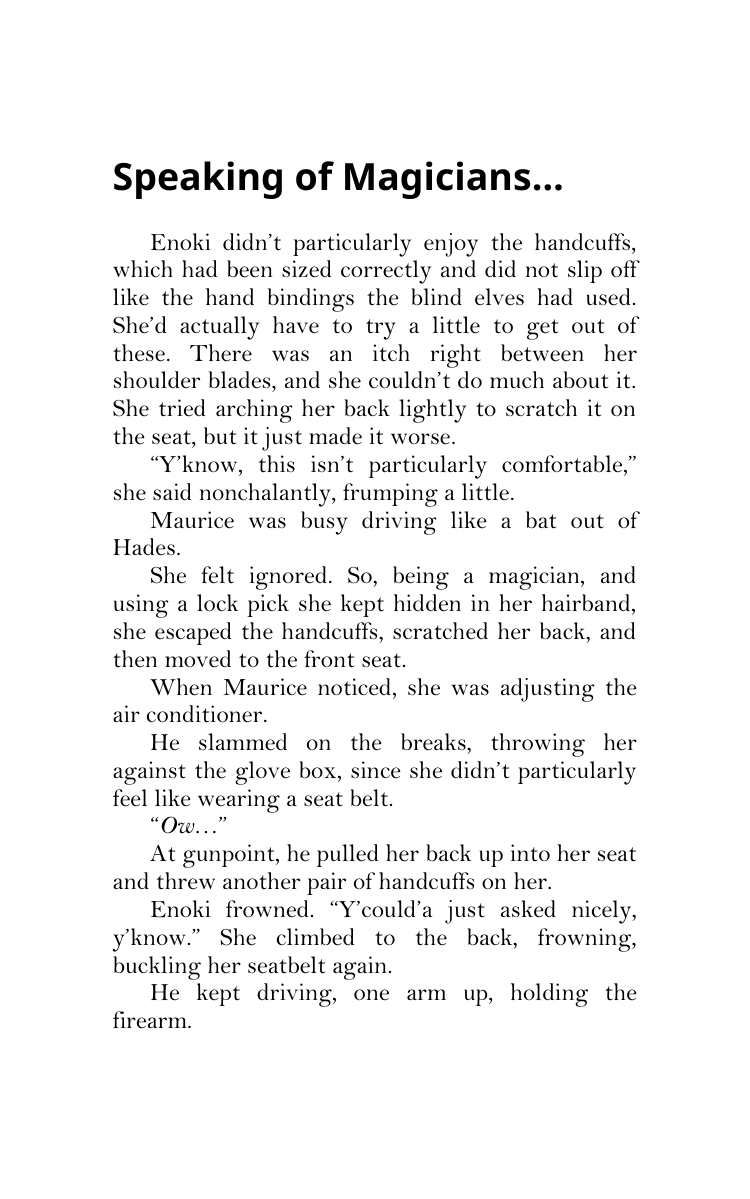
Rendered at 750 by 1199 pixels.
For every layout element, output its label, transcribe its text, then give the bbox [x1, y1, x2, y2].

text Enoki didn’t particularly enjoy the handcuffs, which had been sized correctly and did not slip off like the hand bindings the blind elves had used. She’d actually have to try a little to get out of these. There was an itch right between her shoulder blades, and she couldn’t do much about it. She tried arching her back lightly to scratch it on the seat, but it just made it worse. [112, 229, 637, 451]
text He kept driving, one arm up, holding the firearm. [112, 980, 637, 1035]
text At gunpoint, he pulled her back up into her seat and threw another pair of handcuffs on her. [112, 841, 637, 896]
text “Ow…” [112, 813, 637, 841]
text Maurice was busy driving like a bat out of Hades. [112, 507, 637, 563]
text When Maurice noticed, she was adjusting the air conditioner. [112, 674, 637, 729]
text She felt ignored. So, being a magician, and using a lock pick she kept hidden in her hairband, she escaped the handcuffs, scratched her back, and then moved to the front seat. [112, 563, 637, 674]
text Enoki frowned. “Y’could’a just asked nicely, y’know.” She climbed to the back, frowning, buckling her seatbelt again. [112, 896, 637, 980]
text “Y’know, this isn’t particularly comfortable,” she said nonchalantly, frumping a little. [112, 451, 637, 507]
subtitle Speaking of Magicians… [112, 150, 637, 201]
text He slammed on the breaks, throwing her against the glove box, since she didn’t particularly feel like wearing a seat belt. [112, 729, 637, 813]
